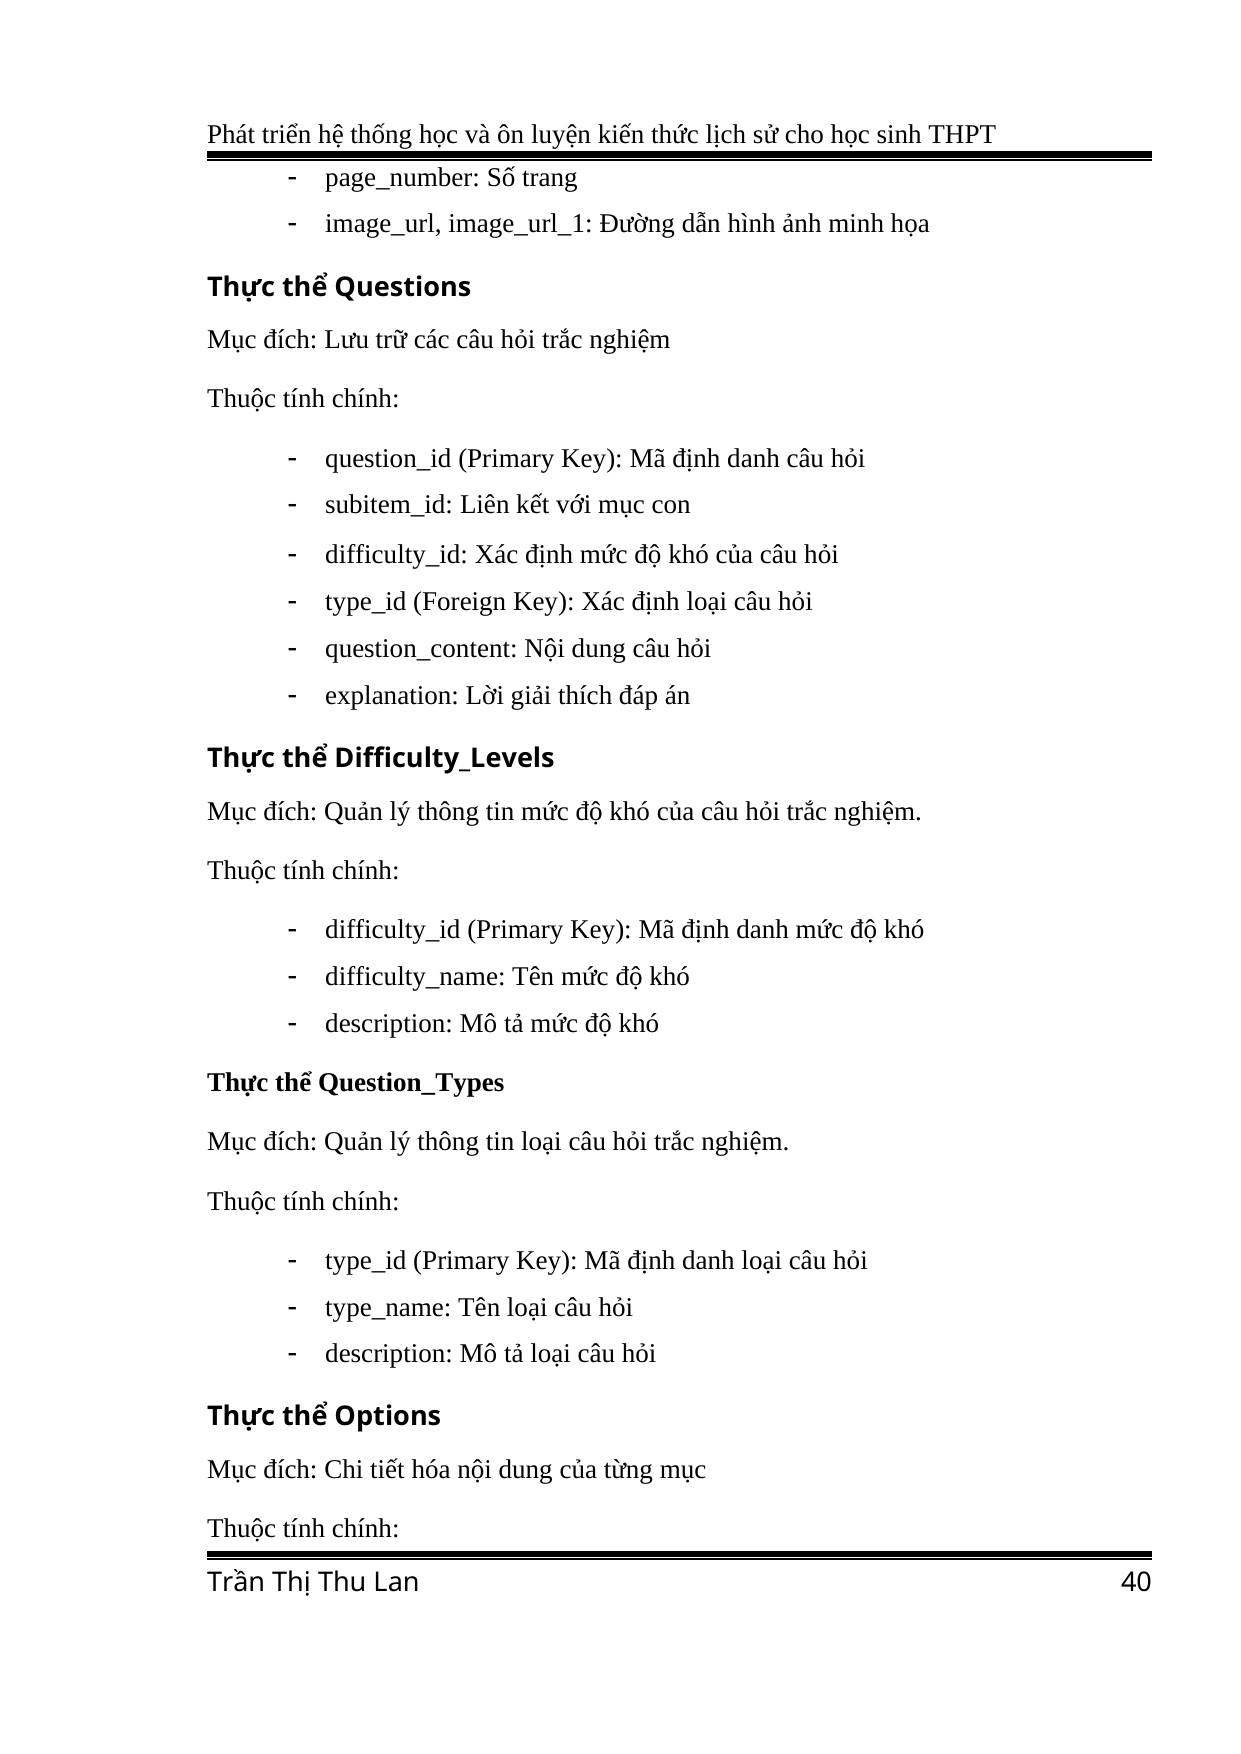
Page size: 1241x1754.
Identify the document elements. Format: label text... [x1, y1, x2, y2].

text Thuộc tính chính: [207, 1184, 1152, 1216]
text Mục đích: Lưu trữ các câu hỏi trắc nghiệm [207, 323, 1152, 354]
text Thuộc tính chính: [207, 383, 1152, 414]
text Thuộc tính chính: [207, 854, 1152, 885]
list subitem_id: Liên kết với mục con [288, 489, 1152, 520]
list image_url, image_url_1: Đường dẫn hình ảnh minh họa [288, 208, 1152, 239]
list explanation: Lời giải thích đáp án [288, 679, 1152, 710]
text Thực thể Difficulty_Levels [207, 738, 1152, 775]
list difficulty_id: Xác định mức độ khó của câu hỏi [288, 538, 1152, 569]
text Thực thể Question_Types [207, 1066, 1152, 1097]
text Mục đích: Chi tiết hóa nội dung của từng mục [207, 1453, 1152, 1484]
text Thực thể Options [207, 1397, 1152, 1434]
list description: Mô tả loại câu hỏi [288, 1337, 1152, 1369]
text Mục đích: Quản lý thông tin loại câu hỏi trắc nghiệm. [207, 1125, 1152, 1157]
list difficulty_id (Primary Key): Mã định danh mức độ khó [288, 913, 1152, 944]
text Thực thể Questions [207, 267, 1152, 304]
list description: Mô tả mức độ khó [288, 1007, 1152, 1038]
text Thuộc tính chính: [207, 1512, 1152, 1544]
list difficulty_name: Tên mức độ khó [288, 960, 1152, 991]
list type_id (Primary Key): Mã định danh loại câu hỏi [288, 1244, 1152, 1275]
list question_id (Primary Key): Mã định danh câu hỏi [288, 442, 1152, 473]
list type_name: Tên loại câu hỏi [288, 1291, 1152, 1322]
list page_number: Số trang [288, 161, 1152, 192]
text Mục đích: Quản lý thông tin mức độ khó của câu hỏi trắc nghiệm. [207, 795, 1152, 826]
list type_id (Foreign Key): Xác định loại câu hỏi [288, 585, 1152, 616]
list question_content: Nội dung câu hỏi [288, 632, 1152, 663]
